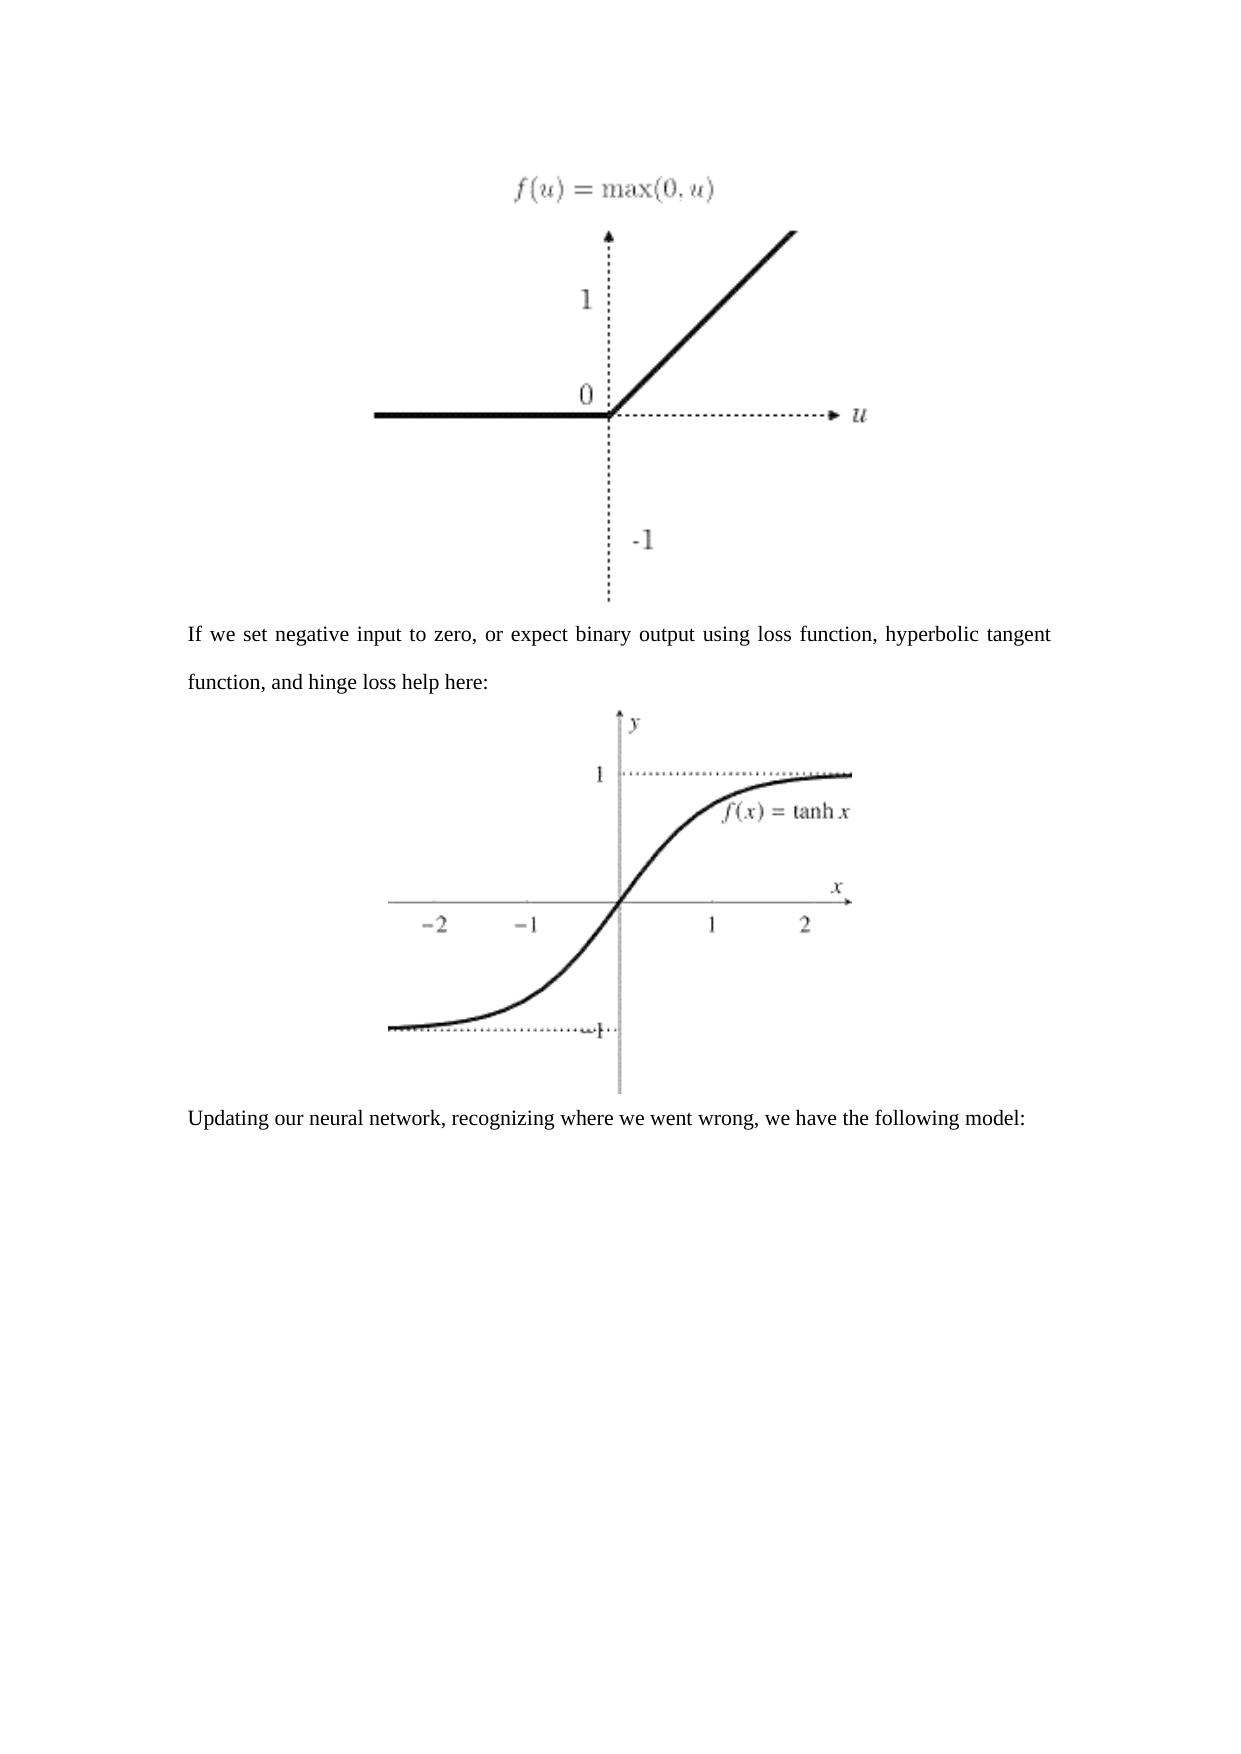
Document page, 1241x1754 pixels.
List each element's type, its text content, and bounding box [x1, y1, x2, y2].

text Updating our neural network, recognizing where we went wrong, we have the following model: [187, 1101, 1053, 1133]
text If we set negative input to zero, or expect binary output using loss function, hyperbolic tangent function, and hinge loss help here: [187, 617, 1053, 698]
picture [388, 710, 852, 1094]
picture [359, 161, 881, 616]
